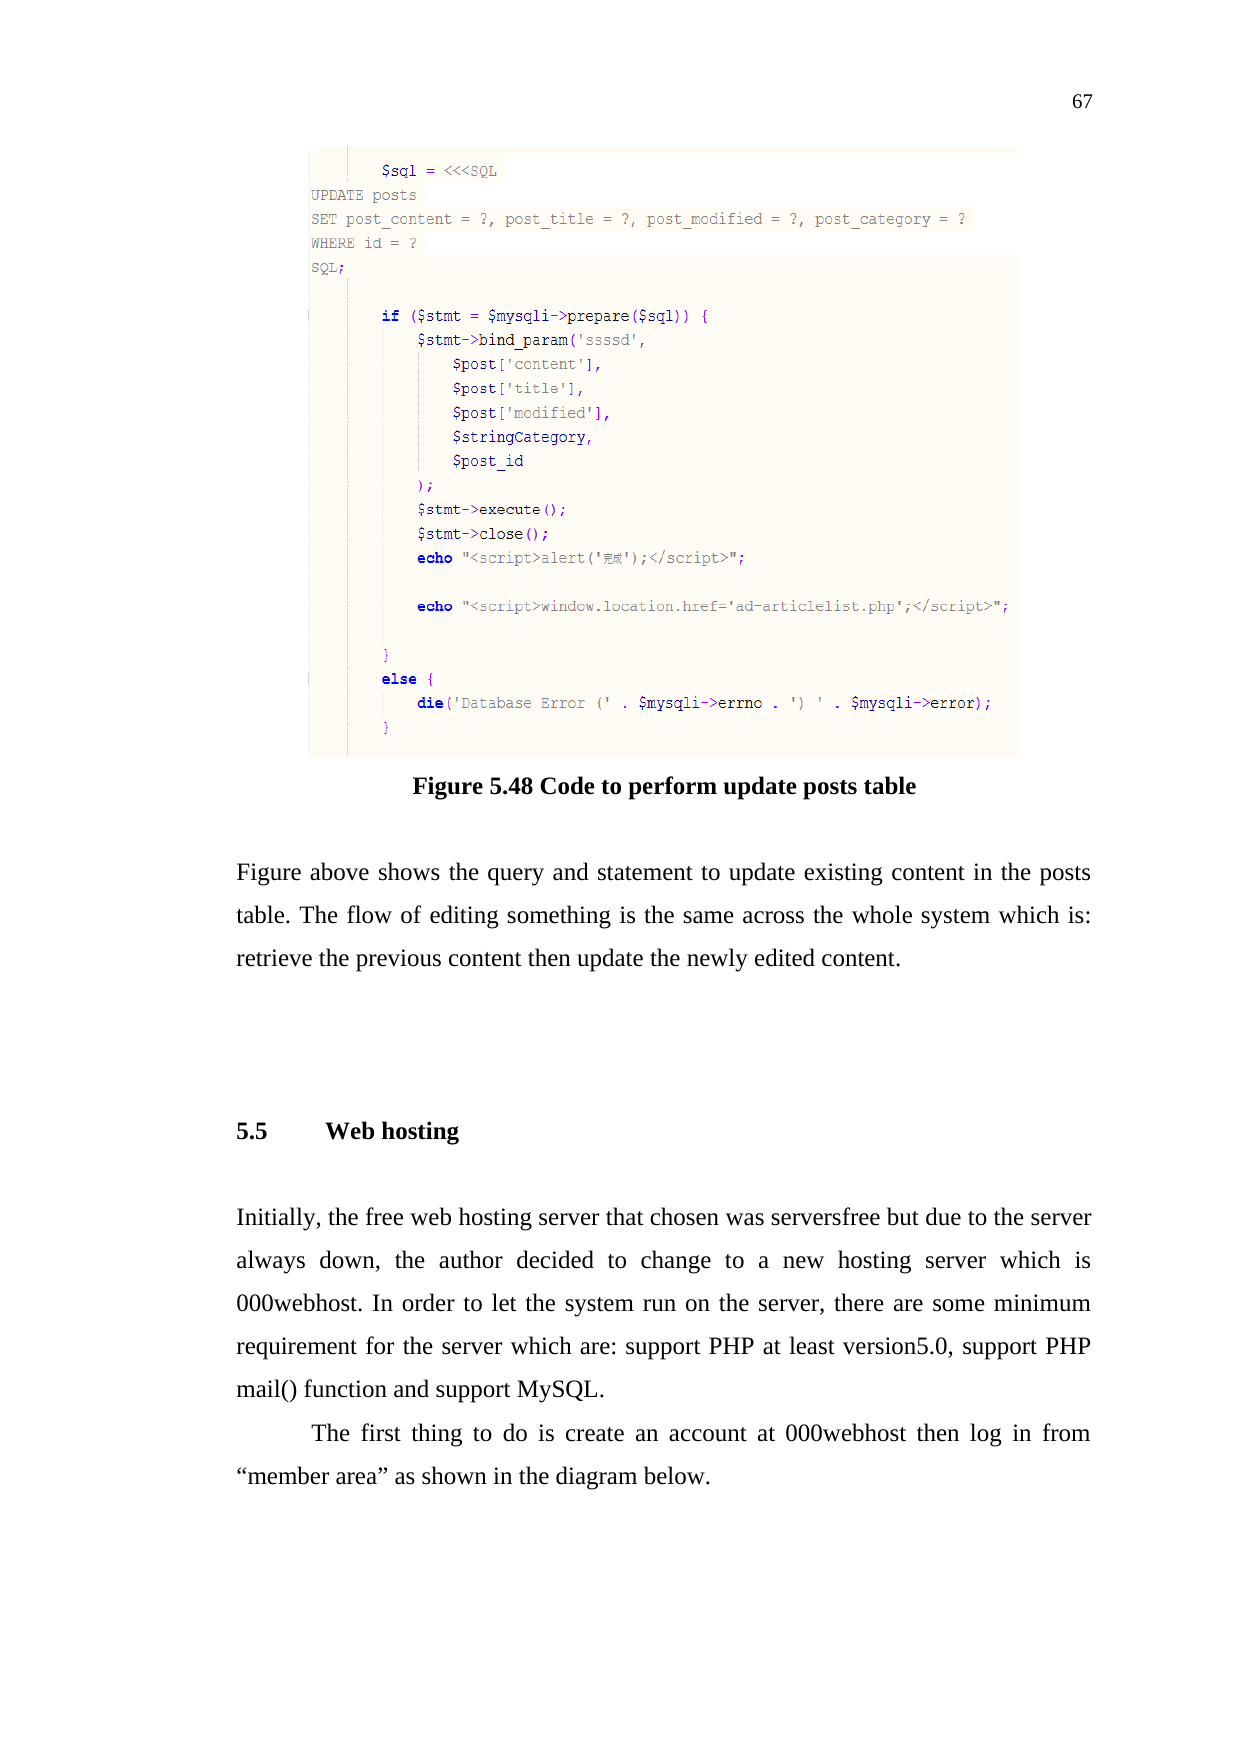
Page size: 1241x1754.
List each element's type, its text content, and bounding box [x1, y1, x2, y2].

text Figure above shows the query and statement to update existing content in the posts table. The flow of editing something is the same across the whole system which is: retrieve the previous content then update the newly edited content. [236, 857, 1092, 972]
subtitle Web hosting [236, 1116, 1092, 1144]
text Initially, the free web hosting server that chosen was serversfree but due to the server always down, the author decided to change to a new hosting server which is 000webhost. In order to let the system run on the server, there are some minimum requirement for the server which are: support PHP at least version5.0, support PHP mail() function and support MySQL. [236, 1202, 1092, 1403]
picture [308, 147, 1020, 757]
text The first thing to do is create an account at 000webhost then log in from “member area” as shown in the diagram below. [236, 1418, 1092, 1489]
